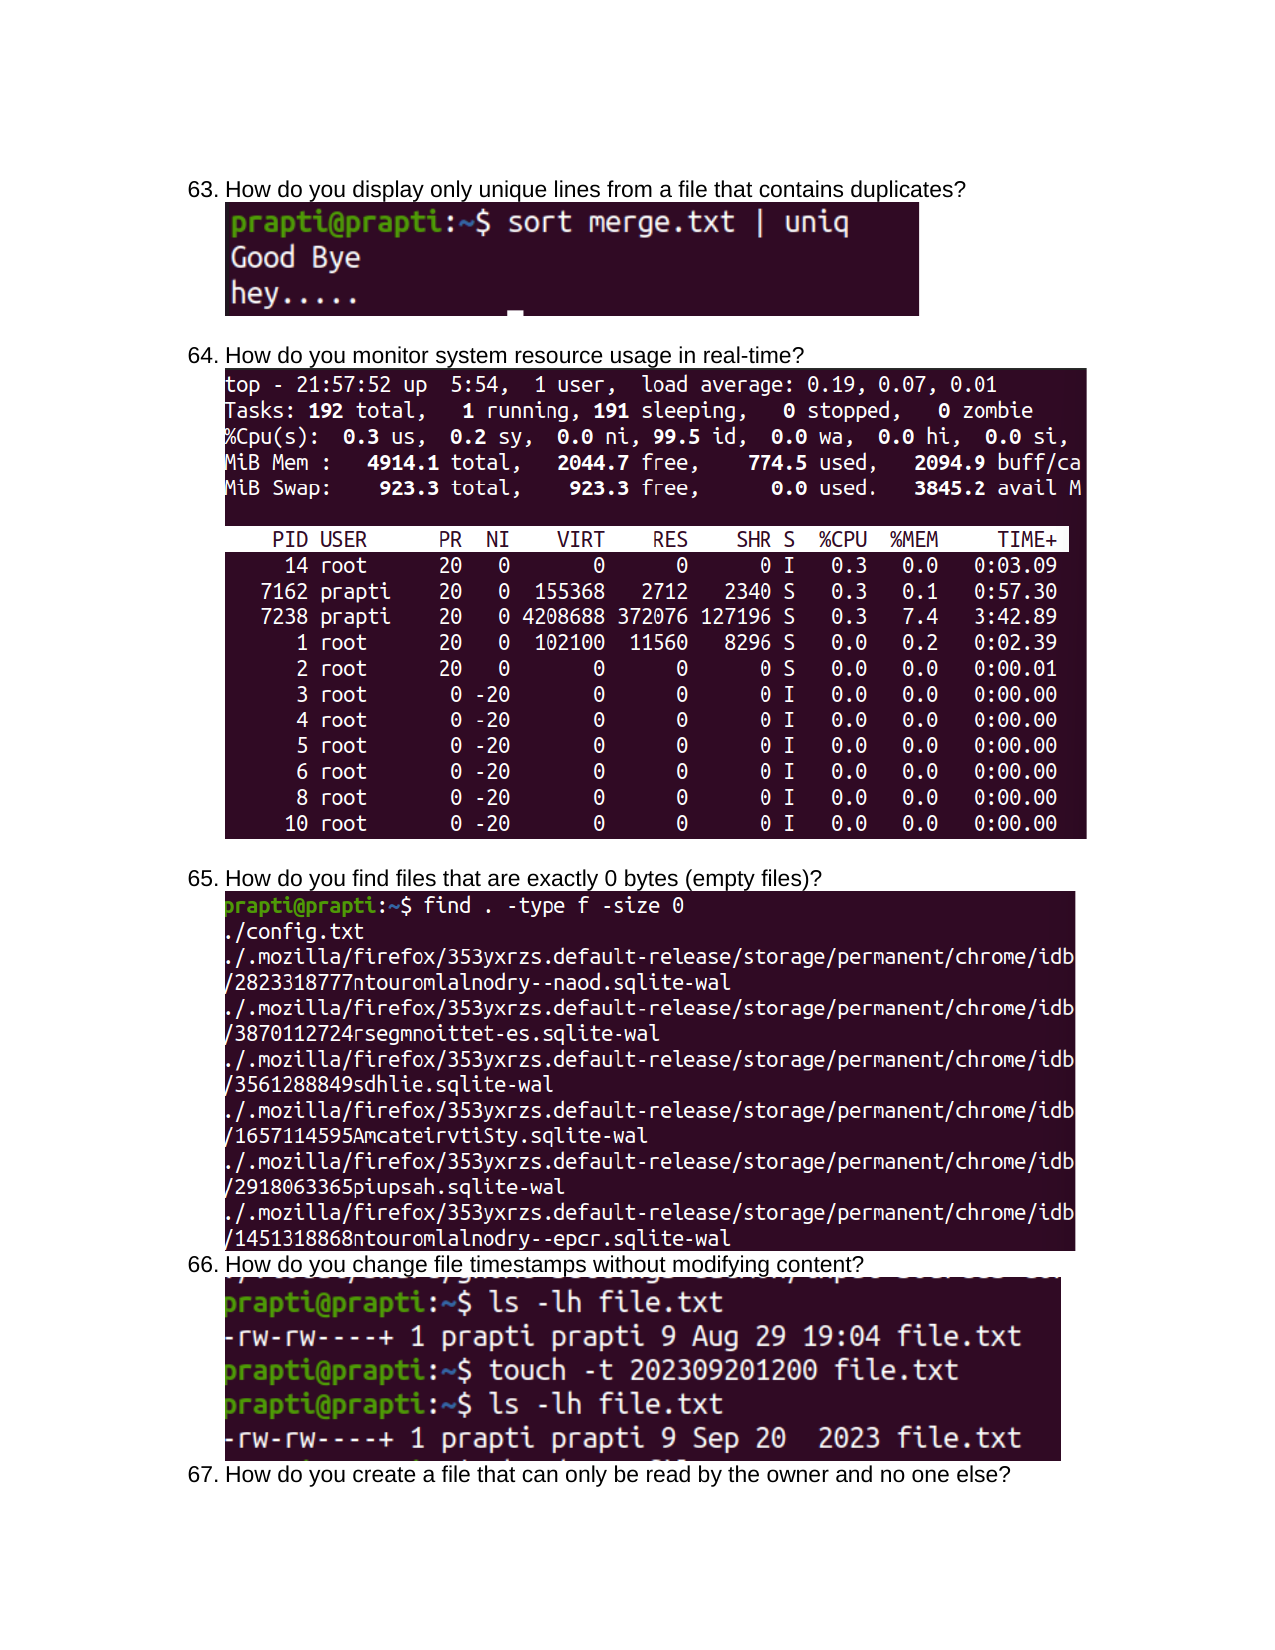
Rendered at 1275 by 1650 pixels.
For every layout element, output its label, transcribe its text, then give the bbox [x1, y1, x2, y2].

picture [225, 1277, 1061, 1461]
picture [225, 891, 1076, 1251]
list How do you monitor system resource usage in real-time? [187, 342, 1125, 368]
picture [225, 202, 920, 316]
list How do you create a file that can only be read by the owner and no one else? [187, 1461, 1125, 1487]
picture [225, 368, 1087, 839]
